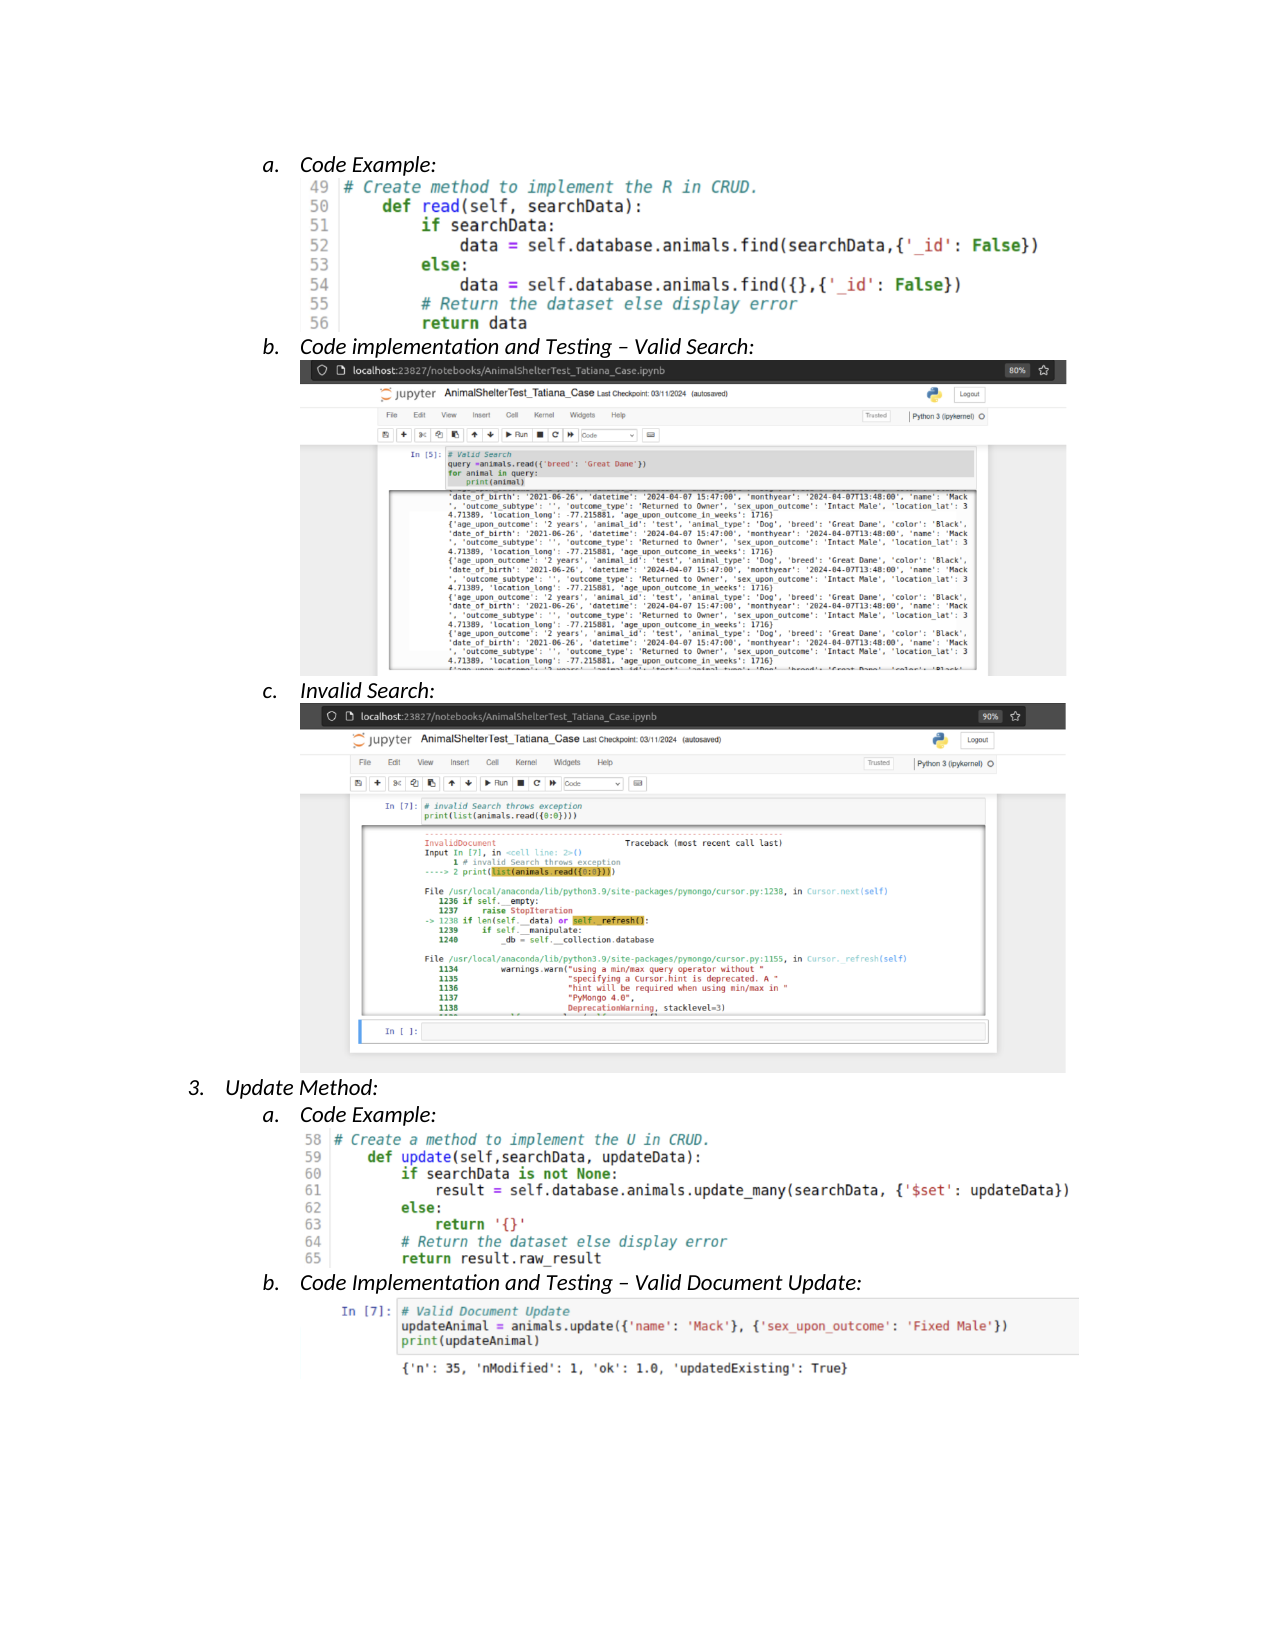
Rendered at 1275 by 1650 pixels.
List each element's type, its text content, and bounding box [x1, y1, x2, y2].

list Update Method: [187, 1073, 1125, 1101]
picture [300, 1128, 1074, 1268]
picture [300, 178, 1064, 332]
picture [300, 1295, 1079, 1379]
picture [300, 360, 1067, 676]
picture [300, 703, 1066, 1073]
